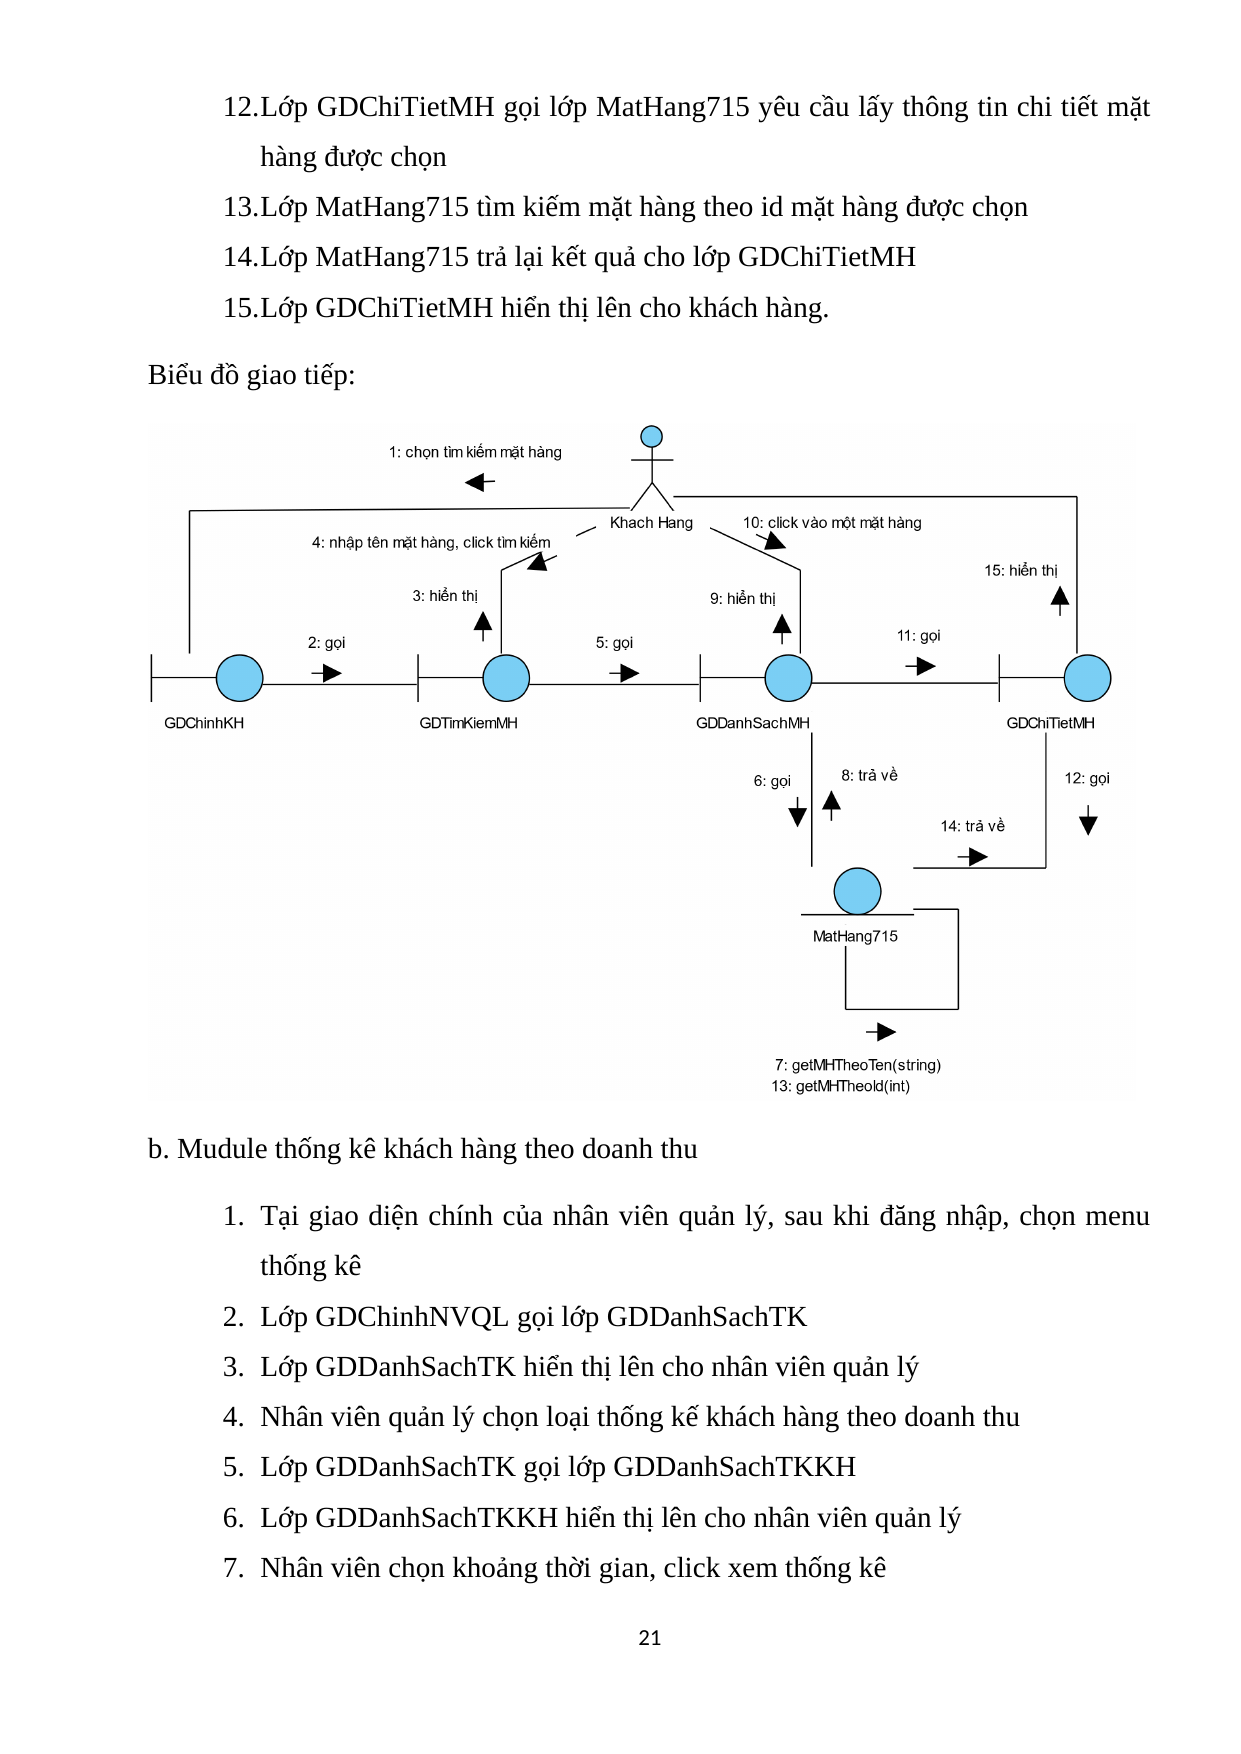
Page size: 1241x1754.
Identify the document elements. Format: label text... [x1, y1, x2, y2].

text Biểu đồ giao tiếp: [148, 357, 1152, 390]
list Lớp GDDanhSachTK gọi lớp GDDanhSachTKKH [223, 1449, 1152, 1483]
list Tại giao diện chính của nhân viên quản lý, sau khi đăng nhập, chọn menu thống kê [223, 1198, 1152, 1282]
list Lớp GDChiTietMH hiển thị lên cho khách hàng. [223, 290, 1152, 323]
list Nhân viên chọn khoảng thời gian, click xem thống kê [223, 1550, 1152, 1584]
list Lớp GDChiTietMH gọi lớp MatHang715 yêu cầu lấy thông tin chi tiết mặt hàng được chọn [223, 89, 1152, 172]
list Lớp GDDanhSachTKKH hiển thị lên cho nhân viên quản lý [223, 1500, 1152, 1533]
list Lớp MatHang715 tìm kiếm mặt hàng theo id mặt hàng được chọn [223, 189, 1152, 223]
list Lớp GDDanhSachTK hiển thị lên cho nhân viên quản lý [223, 1349, 1152, 1382]
list Lớp GDChinhNVQL gọi lớp GDDanhSachTK [223, 1299, 1152, 1332]
list Lớp MatHang715 trả lại kết quả cho lớp GDChiTietMH [223, 239, 1152, 273]
text b. Mudule thống kê khách hàng theo doanh thu [148, 1131, 1152, 1164]
picture [147, 423, 1136, 1101]
list Nhân viên quản lý chọn loại thống kế khách hàng theo doanh thu [223, 1399, 1152, 1433]
